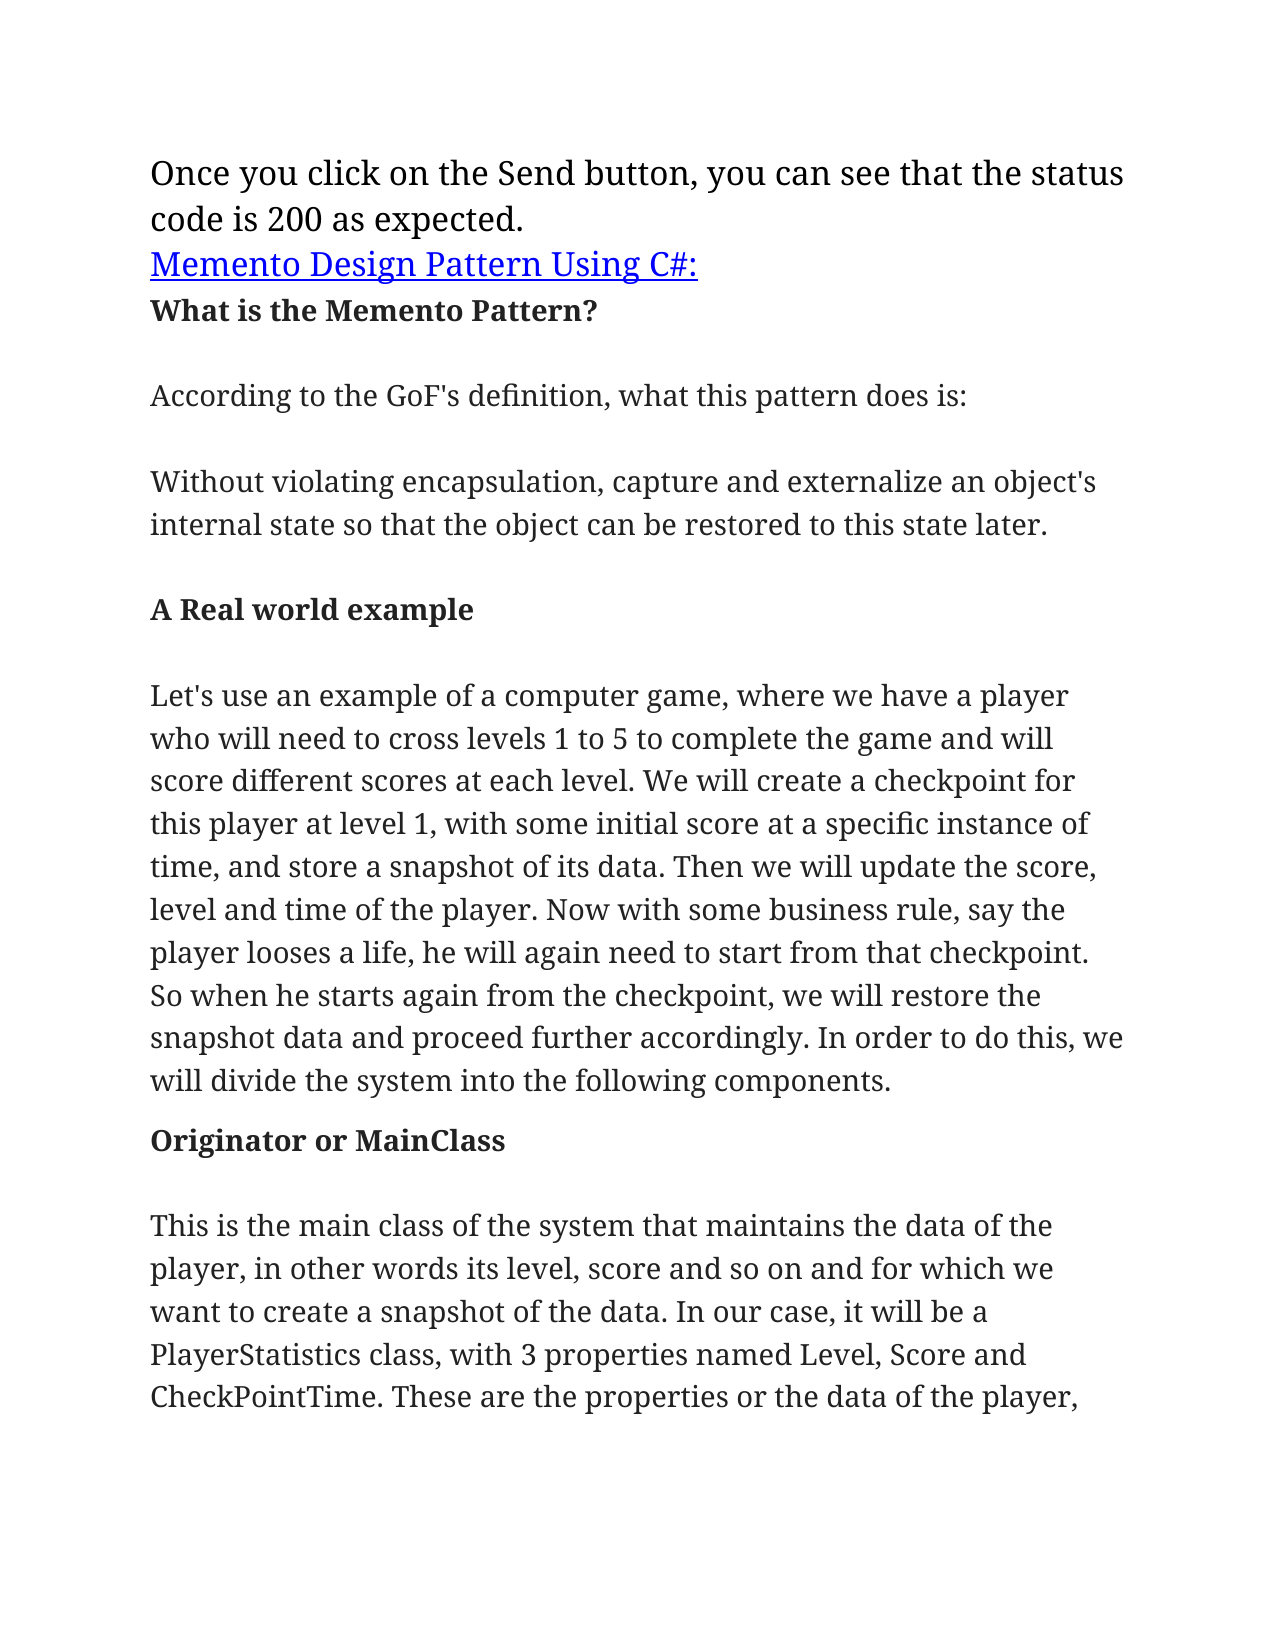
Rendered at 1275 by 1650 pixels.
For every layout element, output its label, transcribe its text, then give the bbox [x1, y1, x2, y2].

text What is the Memento Pattern? According to the GoF's definition, what this pattern does is: Without violating encapsulation, capture and externalize an object's internal state so that the object can be restored to this state later. A Real world example Let's use an example of a computer game, where we have a player who will need to cross levels 1 to 5 to complete the game and will score different scores at each level. We will create a checkpoint for this player at level 1, with some initial score at a specific instance of time, and store a snapshot of its data. Then we will update the score, level and time of the player. Now with some business rule, say the player looses a life, he will again need to start from that checkpoint. So when he starts again from the checkpoint, we will restore the snapshot data and proceed further accordingly. In order to do this, we will divide the system into the following components. [150, 290, 1125, 1100]
text Once you click on the Send button, you can see that the status code is 200 as expected. [150, 150, 1125, 241]
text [150, 1120, 1125, 1416]
subtitle Memento Design Pattern Using C#: [150, 241, 1125, 286]
